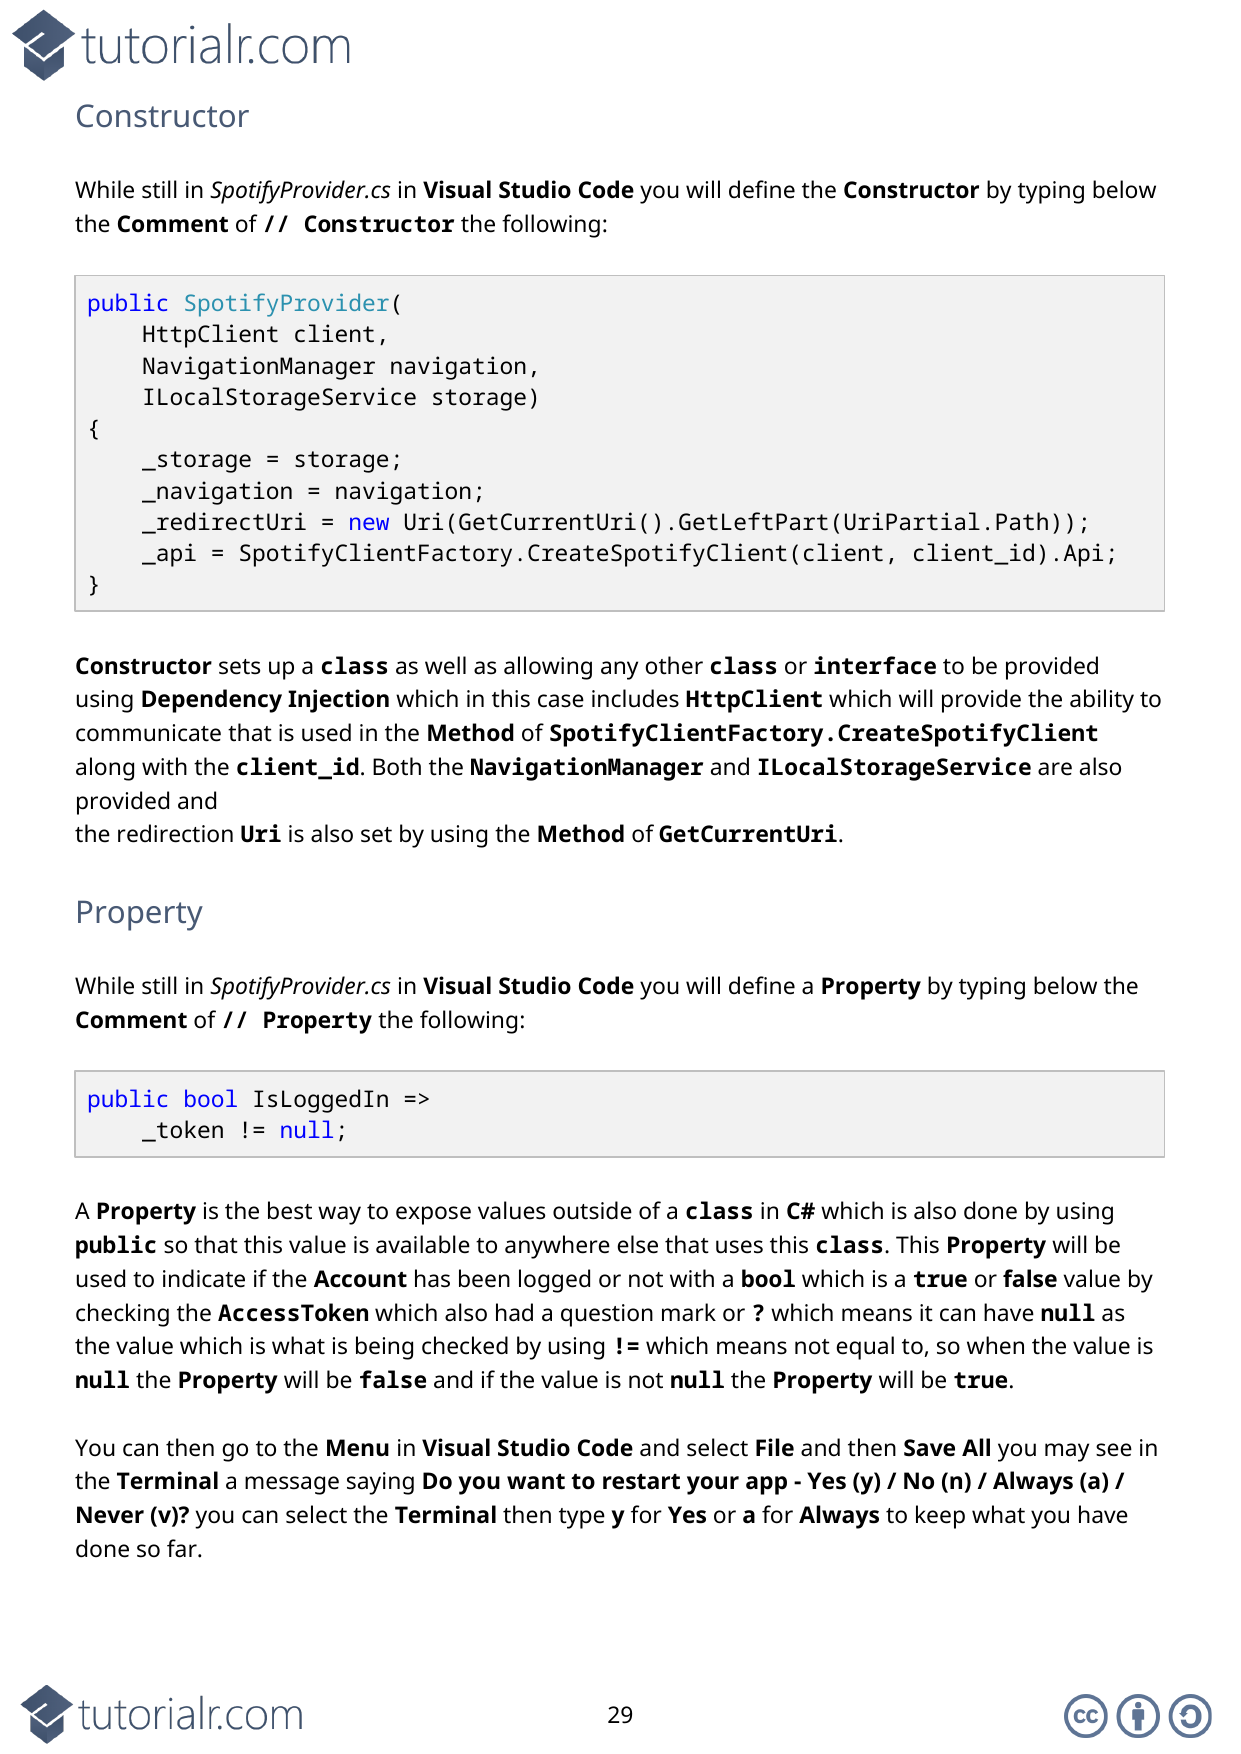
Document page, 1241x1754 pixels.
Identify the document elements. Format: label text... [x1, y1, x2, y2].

subtitle Property [75, 890, 1165, 933]
text While still in SpotifyProvider.cs in Visual Studio Code you will define the Constructor by typing below the Comment of // Constructor the following: [75, 174, 1165, 239]
text You can then go to the Menu in Visual Studio Code and select File and then Save All you may see in the Terminal a message saying Do you want to restart your app - Yes (y) / No (n) / Always (a) / Never (v)? you can select the Terminal then type y for Yes or a for Always to keep what you have done so far. [75, 1432, 1165, 1564]
text the redirection Uri is also set by using the Method of GetCurrentUri. [75, 818, 1165, 850]
picture [8, 9, 363, 81]
picture [17, 1685, 313, 1744]
subtitle Constructor [75, 94, 1165, 137]
text Constructor sets up a class as well as allowing any other class or interface to be provided using Dependency Injection which in this case includes HttpClient which will provide the ability to communicate that is used in the Method of SpotifyClientFactory.CreateSpotifyClient along with the client_id. Both the NavigationManager and ILocalStorageService are also provided and [75, 650, 1165, 816]
text A Property is the best way to expose values outside of a class in C# which is also done by using public so that this value is available to anywhere else that uses this class. This Property will be used to indicate if the Account has been logged or not with a bool which is a true or false value by checking the AccessToken which also had a question mark or ? which means it can have null as the value which is what is being checked by using != which means not equal to, so when the value is null the Property will be false and if the value is not null the Property will be true. [75, 1195, 1165, 1395]
text While still in SpotifyProvider.cs in Visual Studio Code you will define a Property by typing below the Comment of // Property the following: [75, 970, 1165, 1035]
picture [1064, 1694, 1212, 1738]
